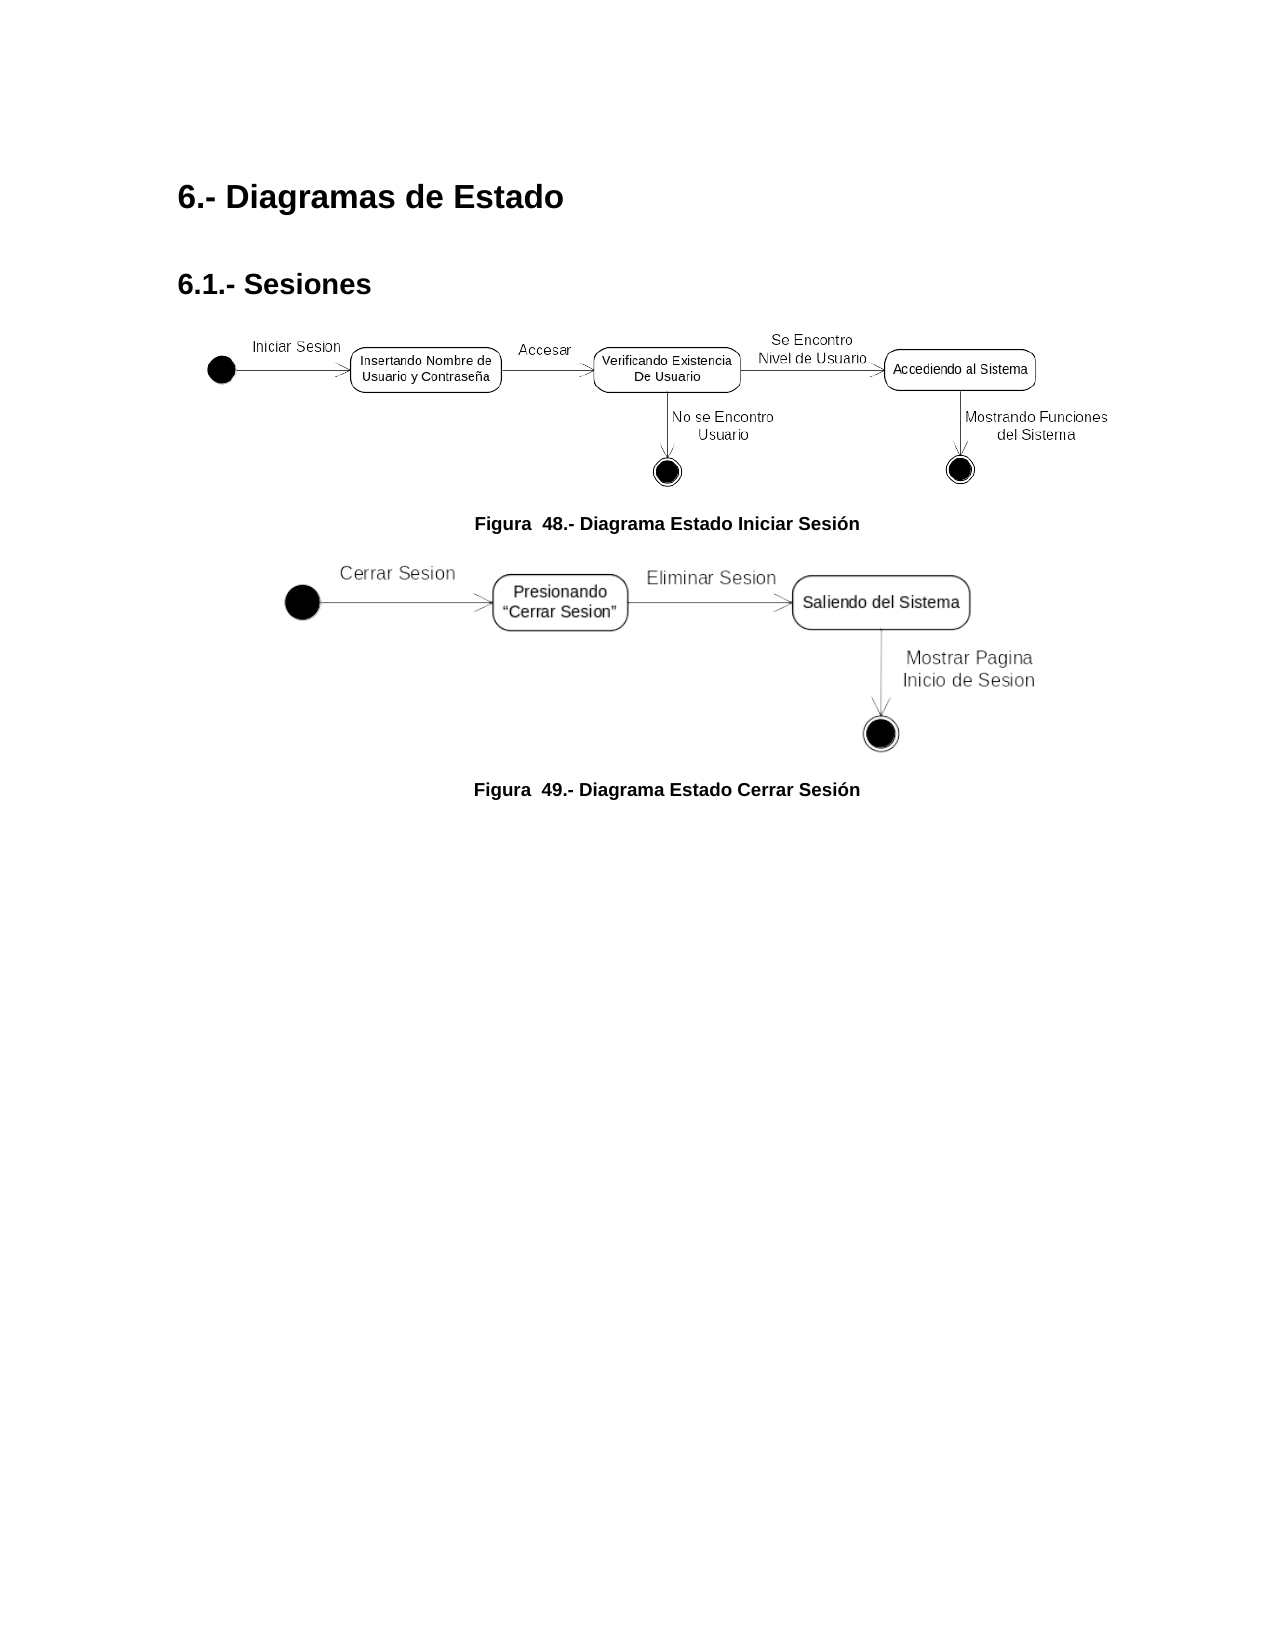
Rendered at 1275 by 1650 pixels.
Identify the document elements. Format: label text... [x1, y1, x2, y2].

text Figura 48.- Diagrama Estado Iniciar Sesión [177, 512, 1157, 534]
text Figura 49.- Diagrama Estado Cerrar Sesión [177, 779, 1157, 801]
subtitle 6.- Diagramas de Estado [177, 177, 1157, 216]
subtitle 6.1.- Sesiones [177, 267, 1157, 301]
